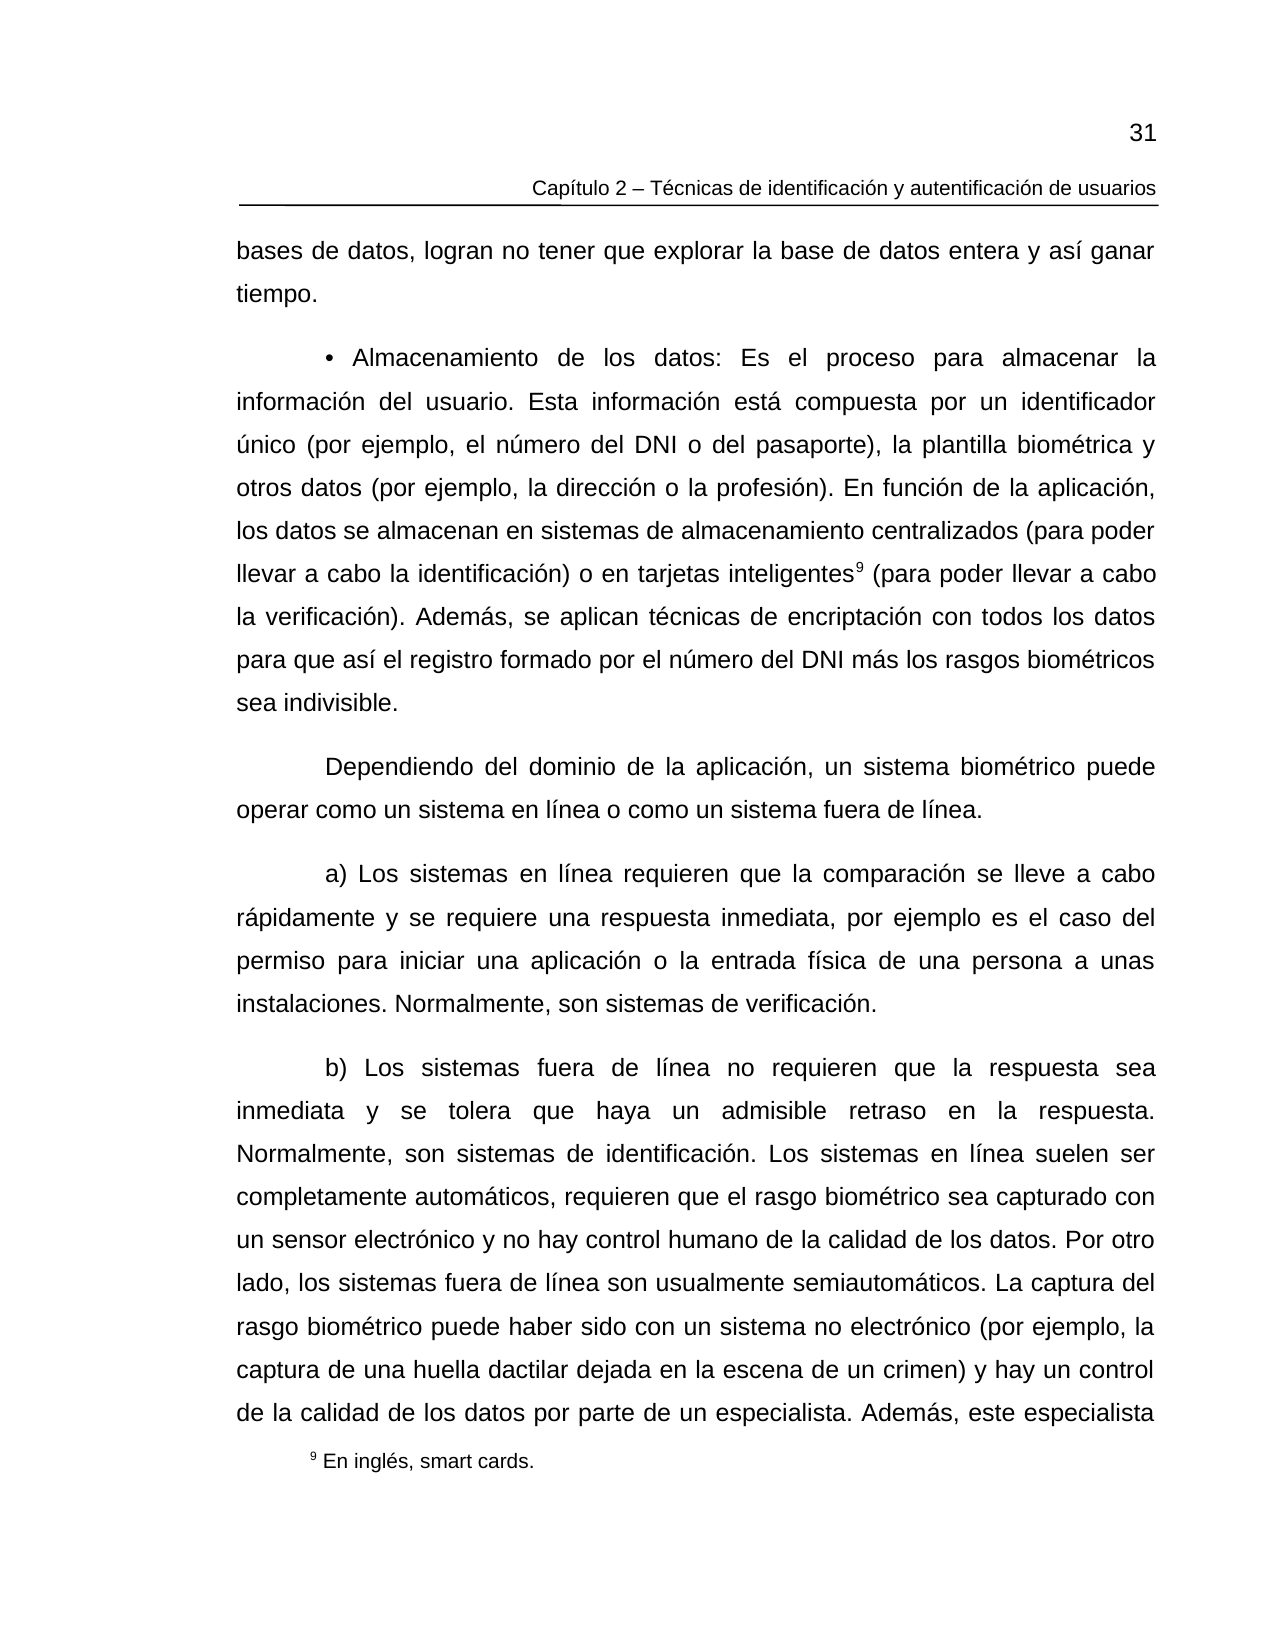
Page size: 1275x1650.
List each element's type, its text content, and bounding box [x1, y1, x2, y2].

text a) Los sistemas en línea requieren que la comparación se lleve a cabo rápidamente y se requiere una respuesta inmediata, por ejemplo es el caso del permiso para iniciar una aplicación o la entrada física de una persona a unas instalaciones. Normalmente, son sistemas de verificación. [236, 859, 1157, 1017]
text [236, 1053, 1157, 1426]
text Dependiendo del dominio de la aplicación, un sistema biométrico puede operar como un sistema en línea o como un sistema fuera de línea. [236, 752, 1157, 824]
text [236, 236, 1157, 308]
text • Almacenamiento de los datos: Es el proceso para almacenar la información del usuario. Esta información está compuesta por un identificador único (por ejemplo, el número del DNI o del pasaporte), la plantilla biométrica y otros datos (por ejemplo, la dirección o la profesión). En función de la aplicación, los datos se almacenan en sistemas de almacenamiento centralizados (para poder llevar a cabo la identificación) o en tarjetas inteligentes (para poder llevar a cabo la verificación). Además, se aplican técnicas de encriptación con todos los datos para que así el registro formado por el número del DNI más los rasgos biométricos sea indivisible. [236, 343, 1157, 717]
